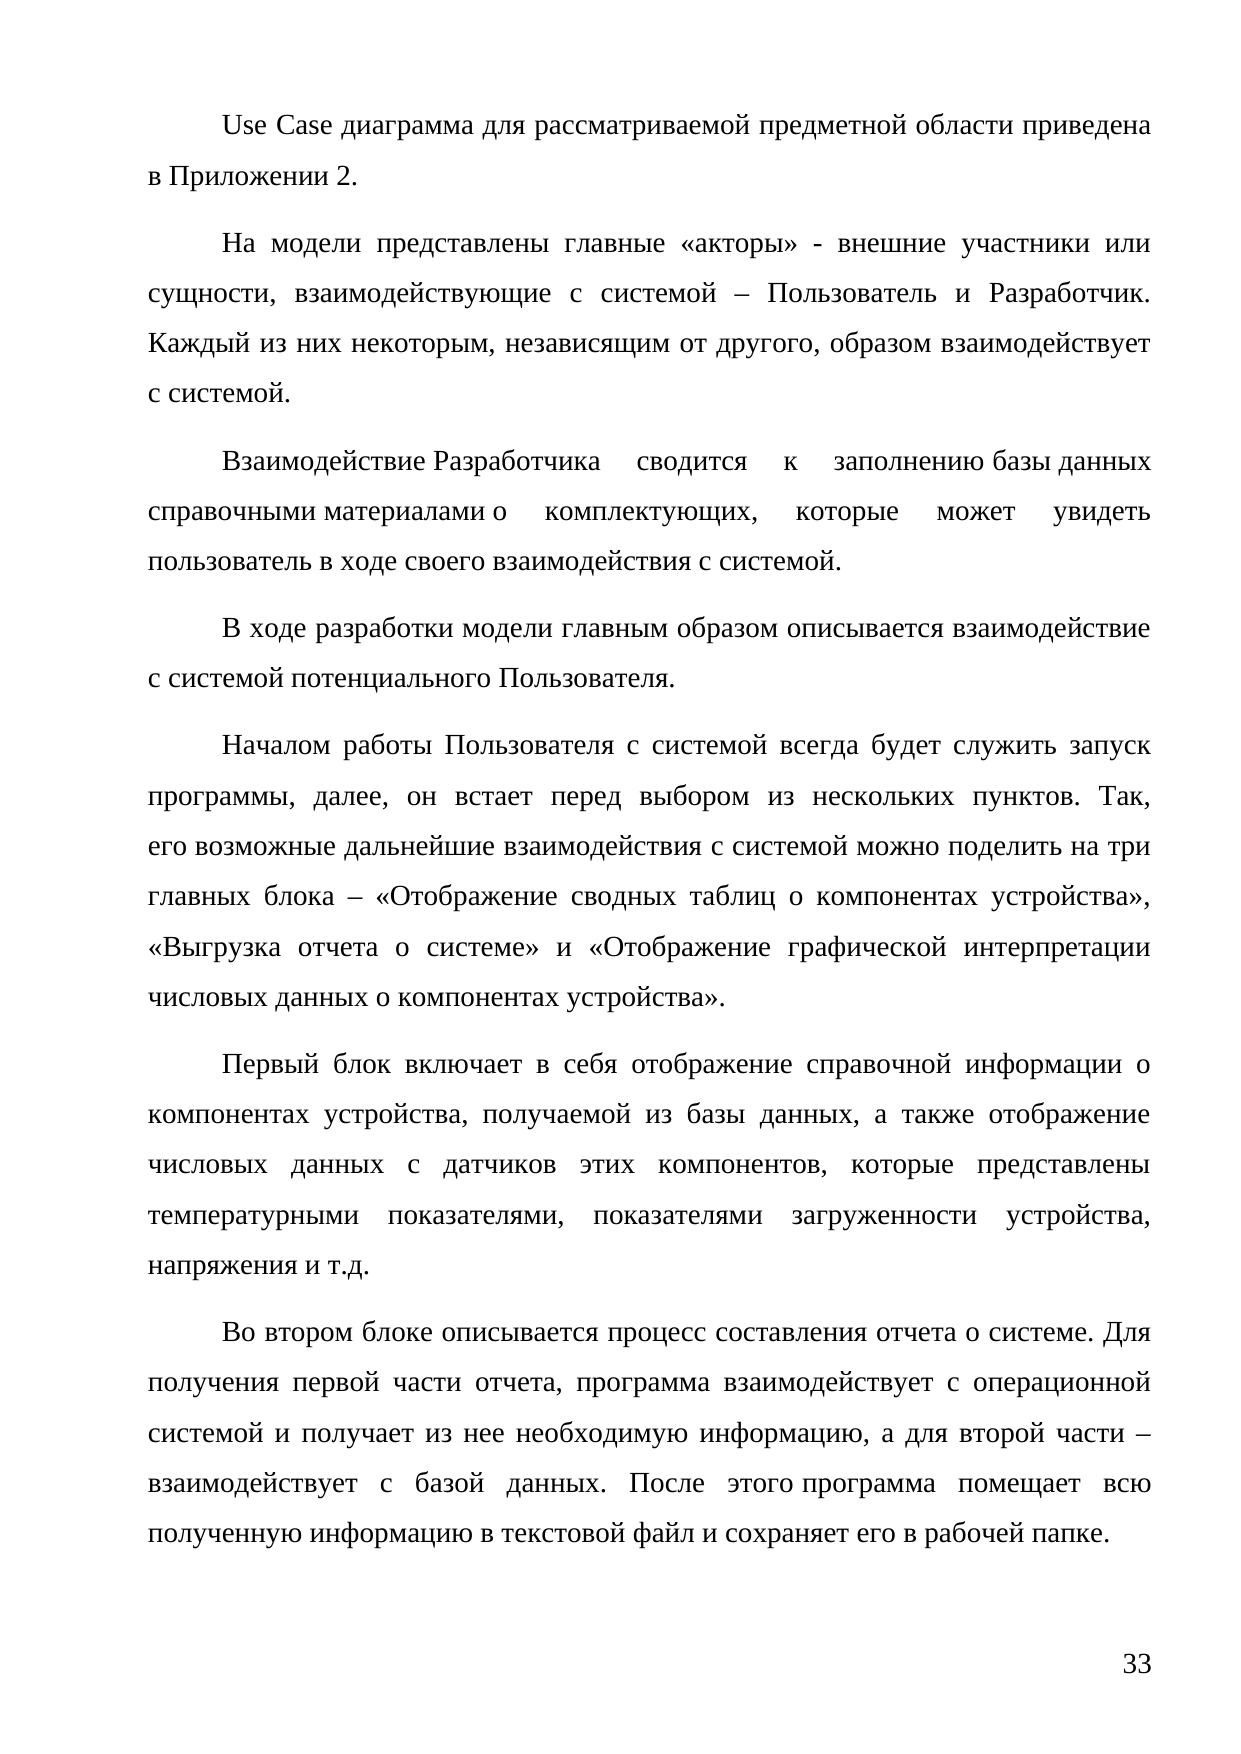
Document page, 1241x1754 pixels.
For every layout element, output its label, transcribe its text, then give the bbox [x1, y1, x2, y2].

text В ходе разработки модели главным образом описывается взаимодействие с системой потенциального Пользователя. [148, 610, 1152, 694]
text Взаимодействие Разработчика сводится к заполнению базы данных справочными материалами о комплектующих, которые может увидеть пользователь в ходе своего взаимодействия с системой. [148, 443, 1152, 577]
text Use Case диаграмма для рассматриваемой предметной области приведена в Приложении 2. [148, 107, 1152, 191]
text Во втором блоке описывается процесс составления отчета о системе. Для получения первой части отчета, программа взаимодействует с операционной системой и получает из нее необходимую информацию, а для второй части – взаимодействует с базой данных. После этого программа помещает всю полученную информацию в текстовой файл и сохраняет его в рабочей папке. [148, 1314, 1152, 1549]
text Началом работы Пользователя с системой всегда будет служить запуск программы, далее, он встает перед выбором из нескольких пунктов. Так, его возможные дальнейшие взаимодействия с системой можно поделить на три главных блока – «Отображение сводных таблиц о компонентах устройства», «Выгрузка отчета о системе» и «Отображение графической интерпретации числовых данных о компонентах устройства». [148, 727, 1152, 1013]
text Первый блок включает в себя отображение справочной информации о компонентах устройства, получаемой из базы данных, а также отображение числовых данных с датчиков этих компонентов, которые представлены температурными показателями, показателями загруженности устройства, напряжения и т.д. [148, 1046, 1152, 1281]
text На модели представлены главные «акторы» - внешние участники или сущности, взаимодействующие с системой – Пользователь и Разработчик. Каждый из них некоторым, независящим от другого, образом взаимодействует с системой. [148, 225, 1152, 409]
